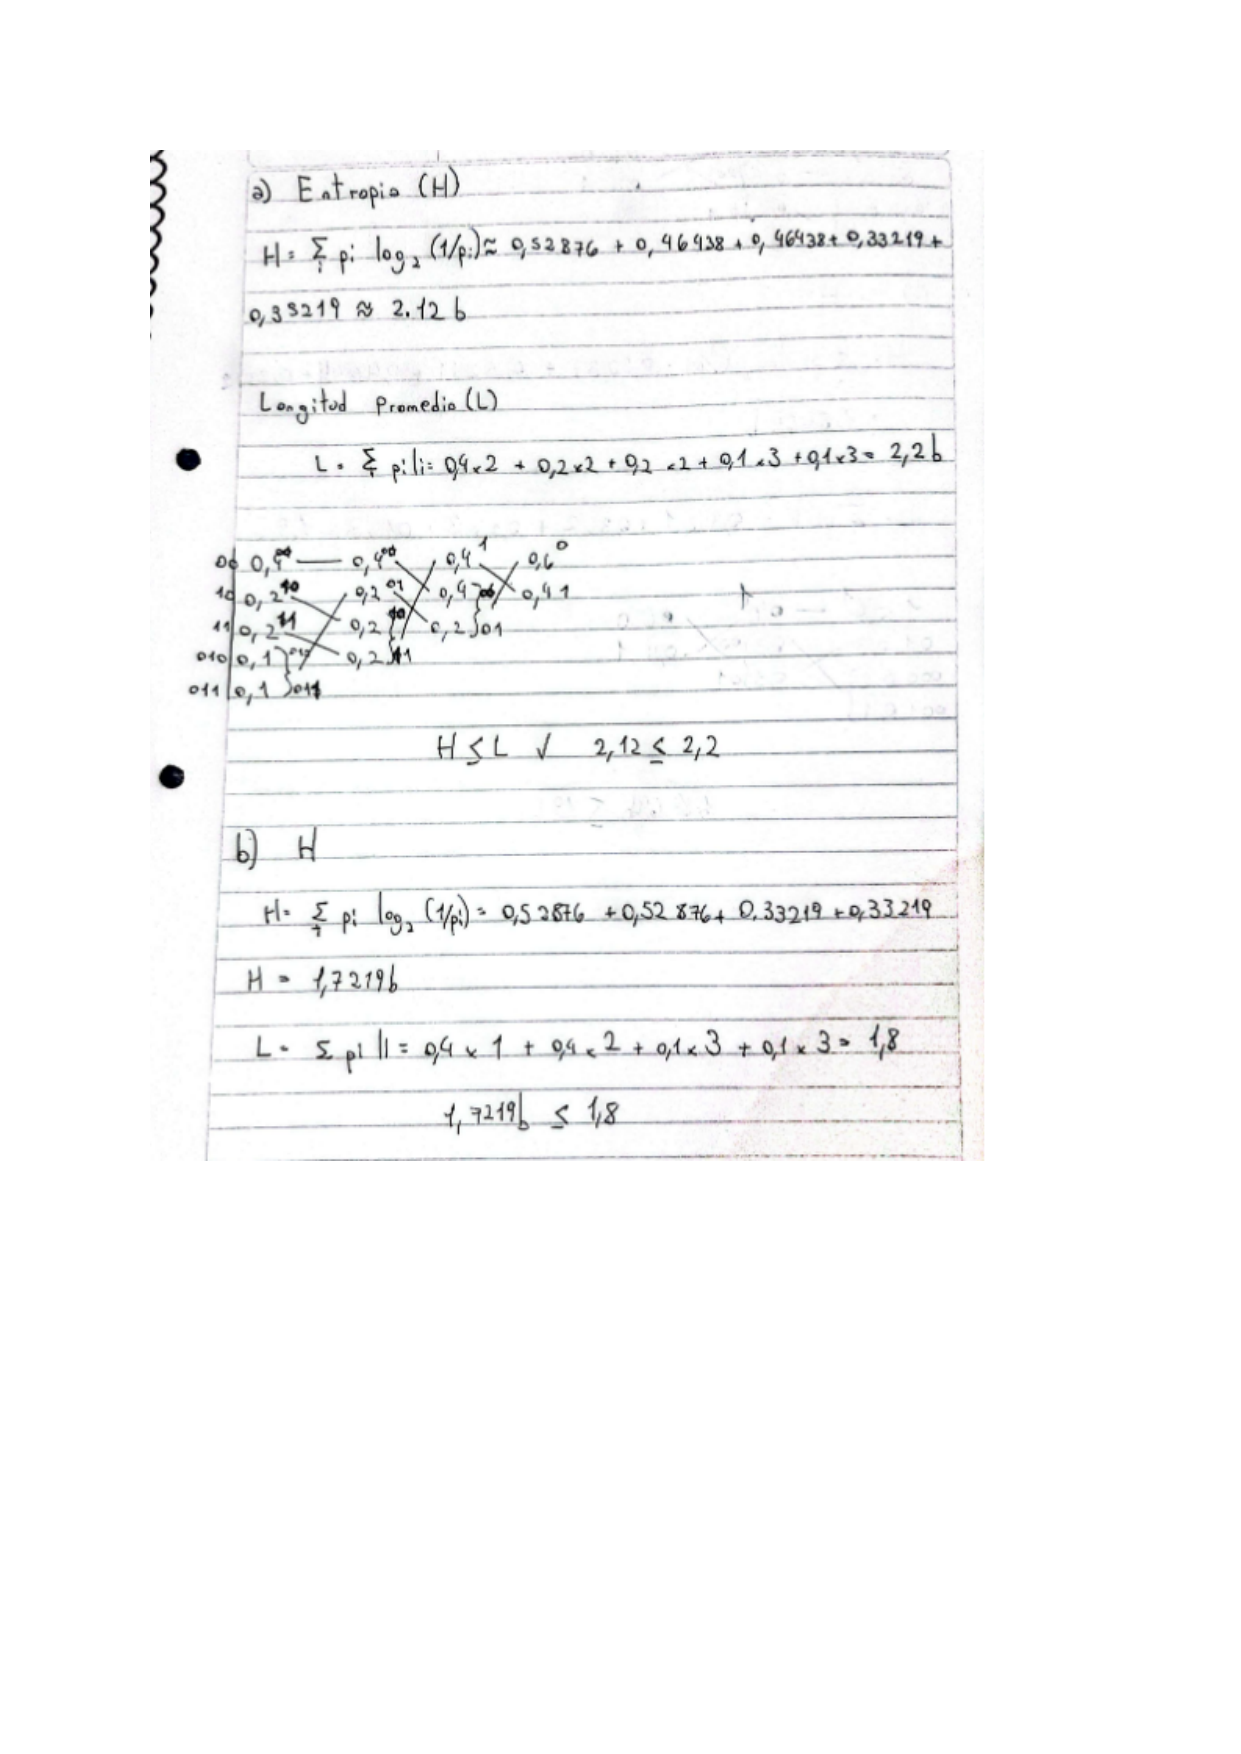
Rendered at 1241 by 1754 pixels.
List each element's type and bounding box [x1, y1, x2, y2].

picture [150, 150, 985, 1161]
